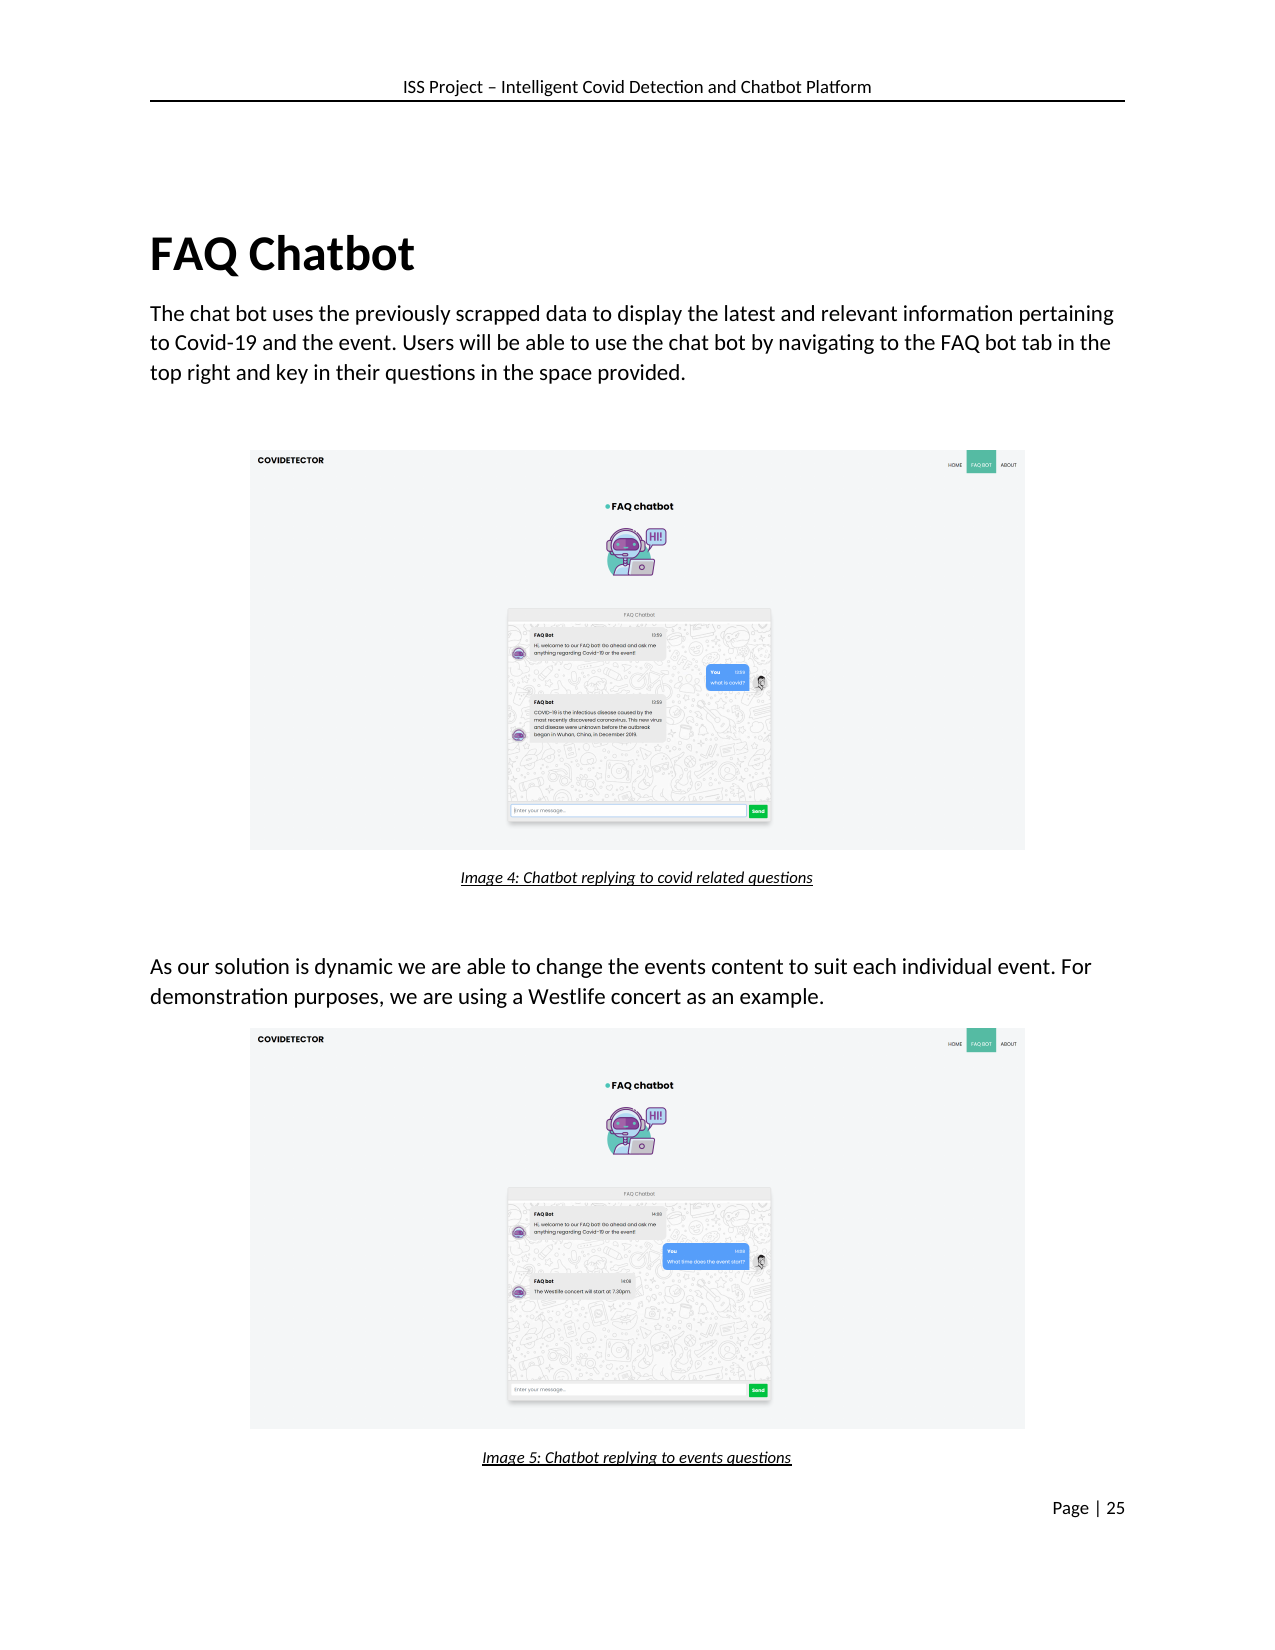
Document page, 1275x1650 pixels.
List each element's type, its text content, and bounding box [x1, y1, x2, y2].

text Image 5: Chatbot replying to events questions [150, 1447, 1125, 1467]
picture [250, 1028, 1025, 1429]
text As our solution is dynamic we are able to change the events content to suit each individual event. For demonstration purposes, we are using a Westlife concert as an example. [150, 952, 1125, 1010]
picture [250, 450, 1025, 850]
text The chat bot uses the previously scrapped data to display the latest and relevant information pertaining to Covid-19 and the event. Users will be able to use the chat bot by navigating to the FAQ bot tab in the top right and key in their questions in the space provided. [150, 299, 1125, 386]
subtitle FAQ Chatbot [150, 221, 1125, 282]
text Image 4: Chatbot replying to covid related questions [150, 868, 1125, 888]
